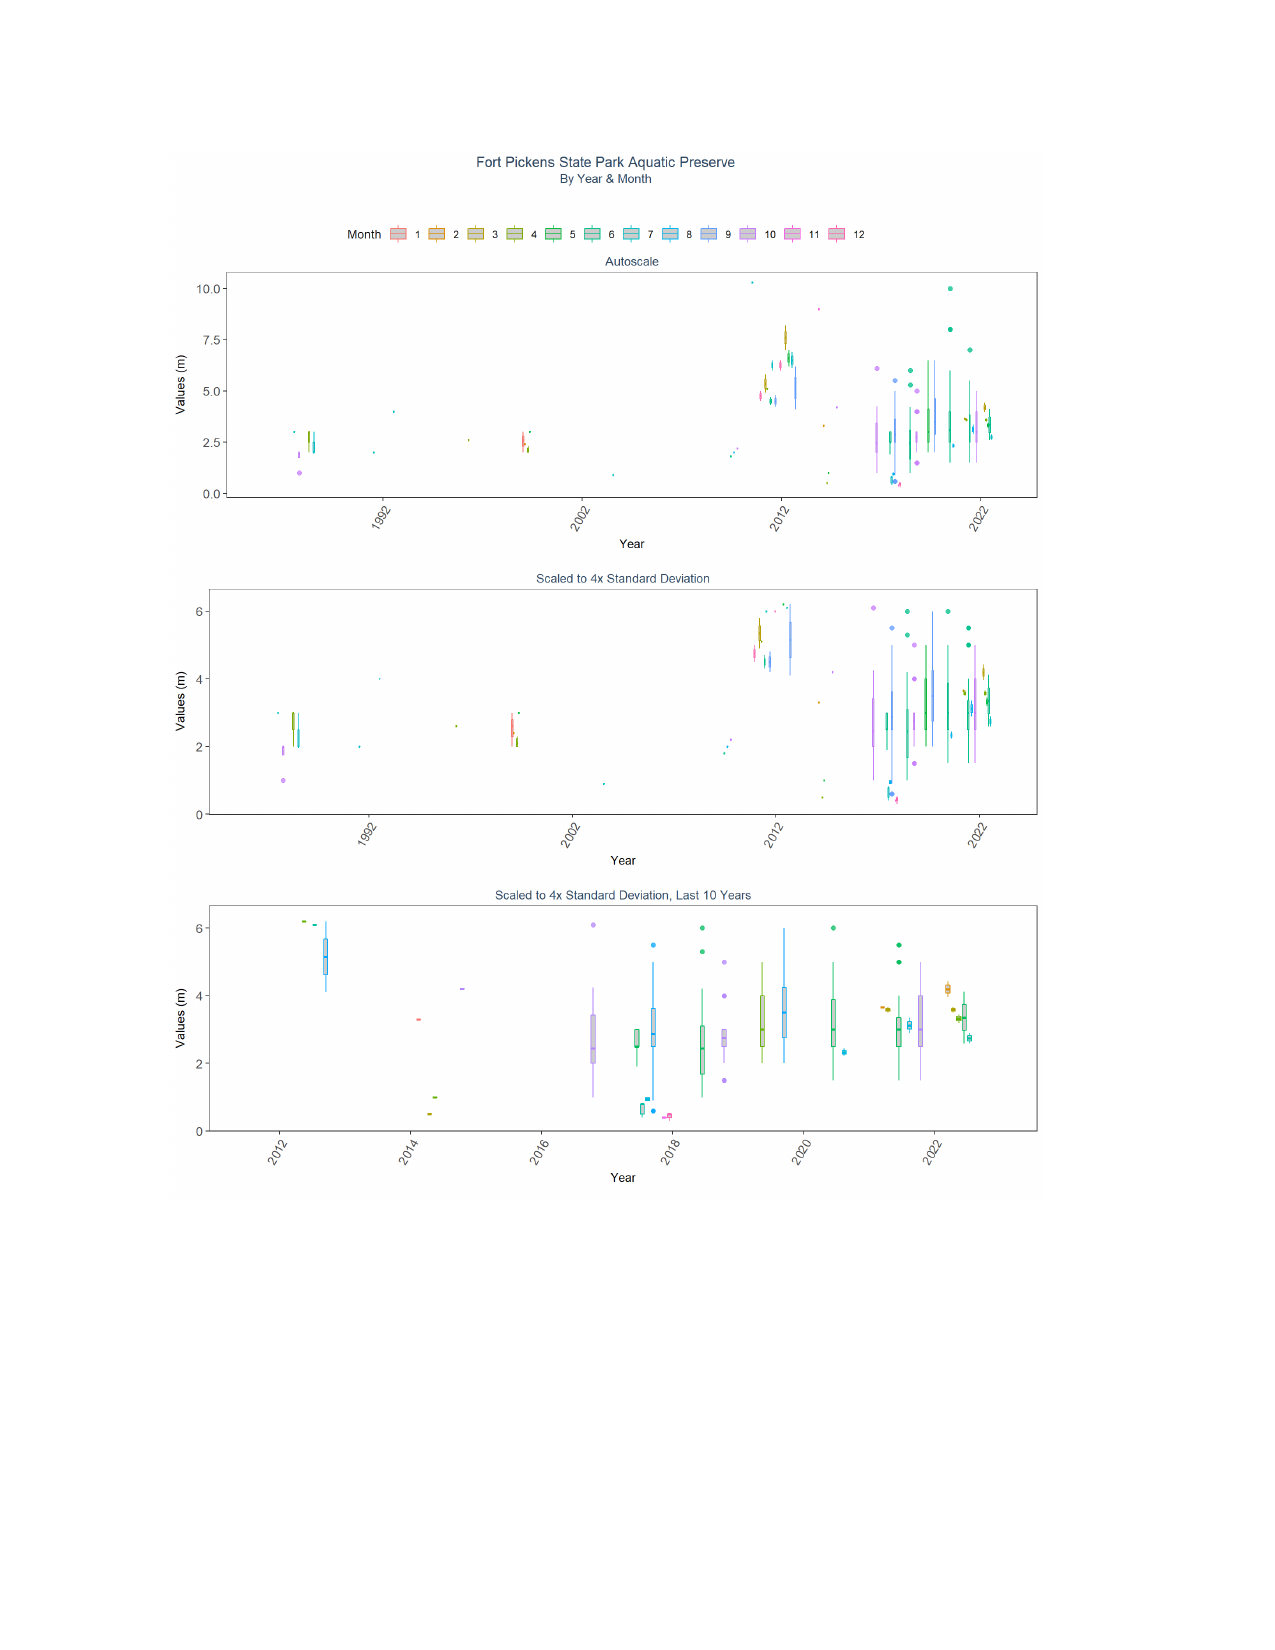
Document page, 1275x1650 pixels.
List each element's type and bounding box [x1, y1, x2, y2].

picture [168, 150, 1044, 1200]
